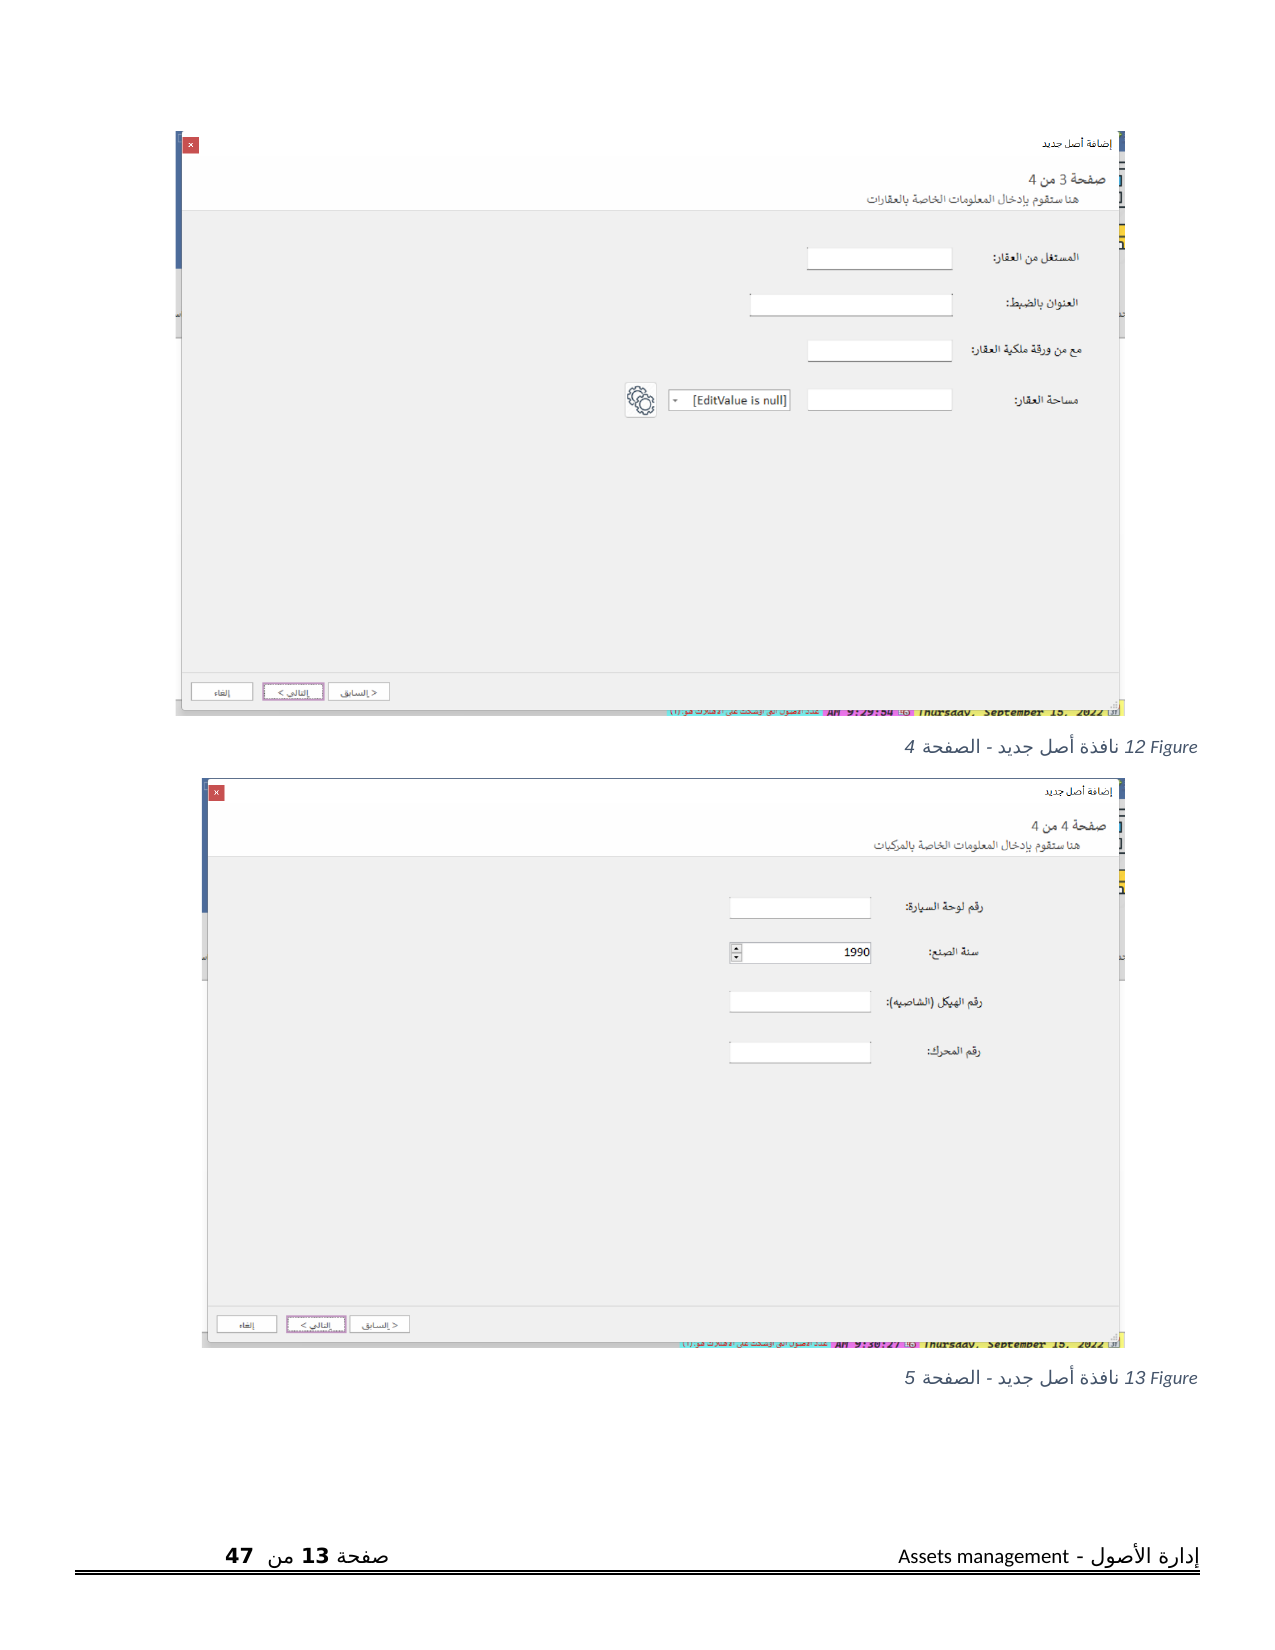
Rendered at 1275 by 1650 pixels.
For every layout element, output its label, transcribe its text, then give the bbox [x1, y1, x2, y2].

text Figure 12 نافذة أصل جديد - الصفحة 4 [75, 735, 1200, 758]
text Figure 13 نافذة أصل جديد - الصفحة 5 [75, 1366, 1200, 1389]
picture [175, 131, 1125, 716]
picture [201, 778, 1125, 1348]
